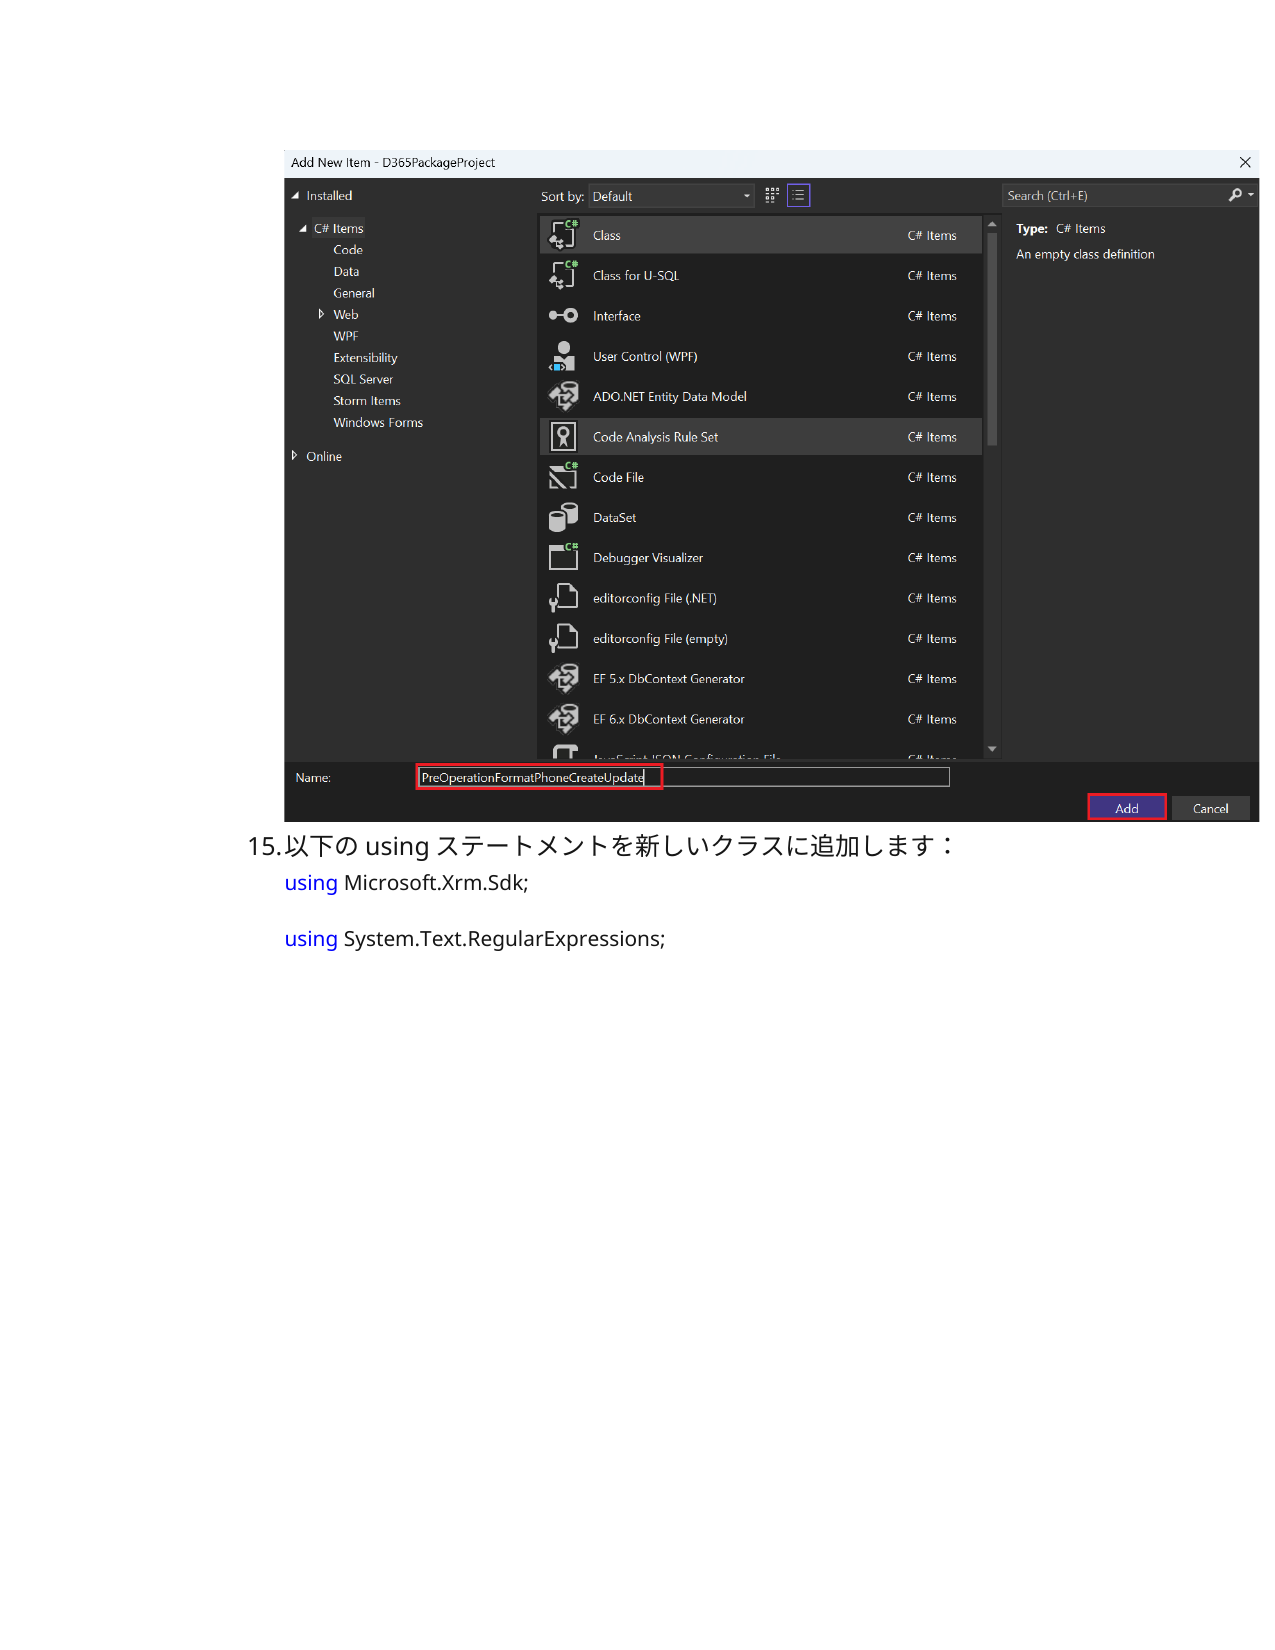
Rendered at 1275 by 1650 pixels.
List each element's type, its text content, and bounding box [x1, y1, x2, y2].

picture [284, 150, 1260, 822]
text using Microsoft.Xrm.Sdk; [284, 868, 1125, 896]
text using System.Text.RegularExpressions; [284, 924, 1125, 953]
list 以下の usingステートメントを新しいクラスに追加します： [247, 826, 1125, 863]
